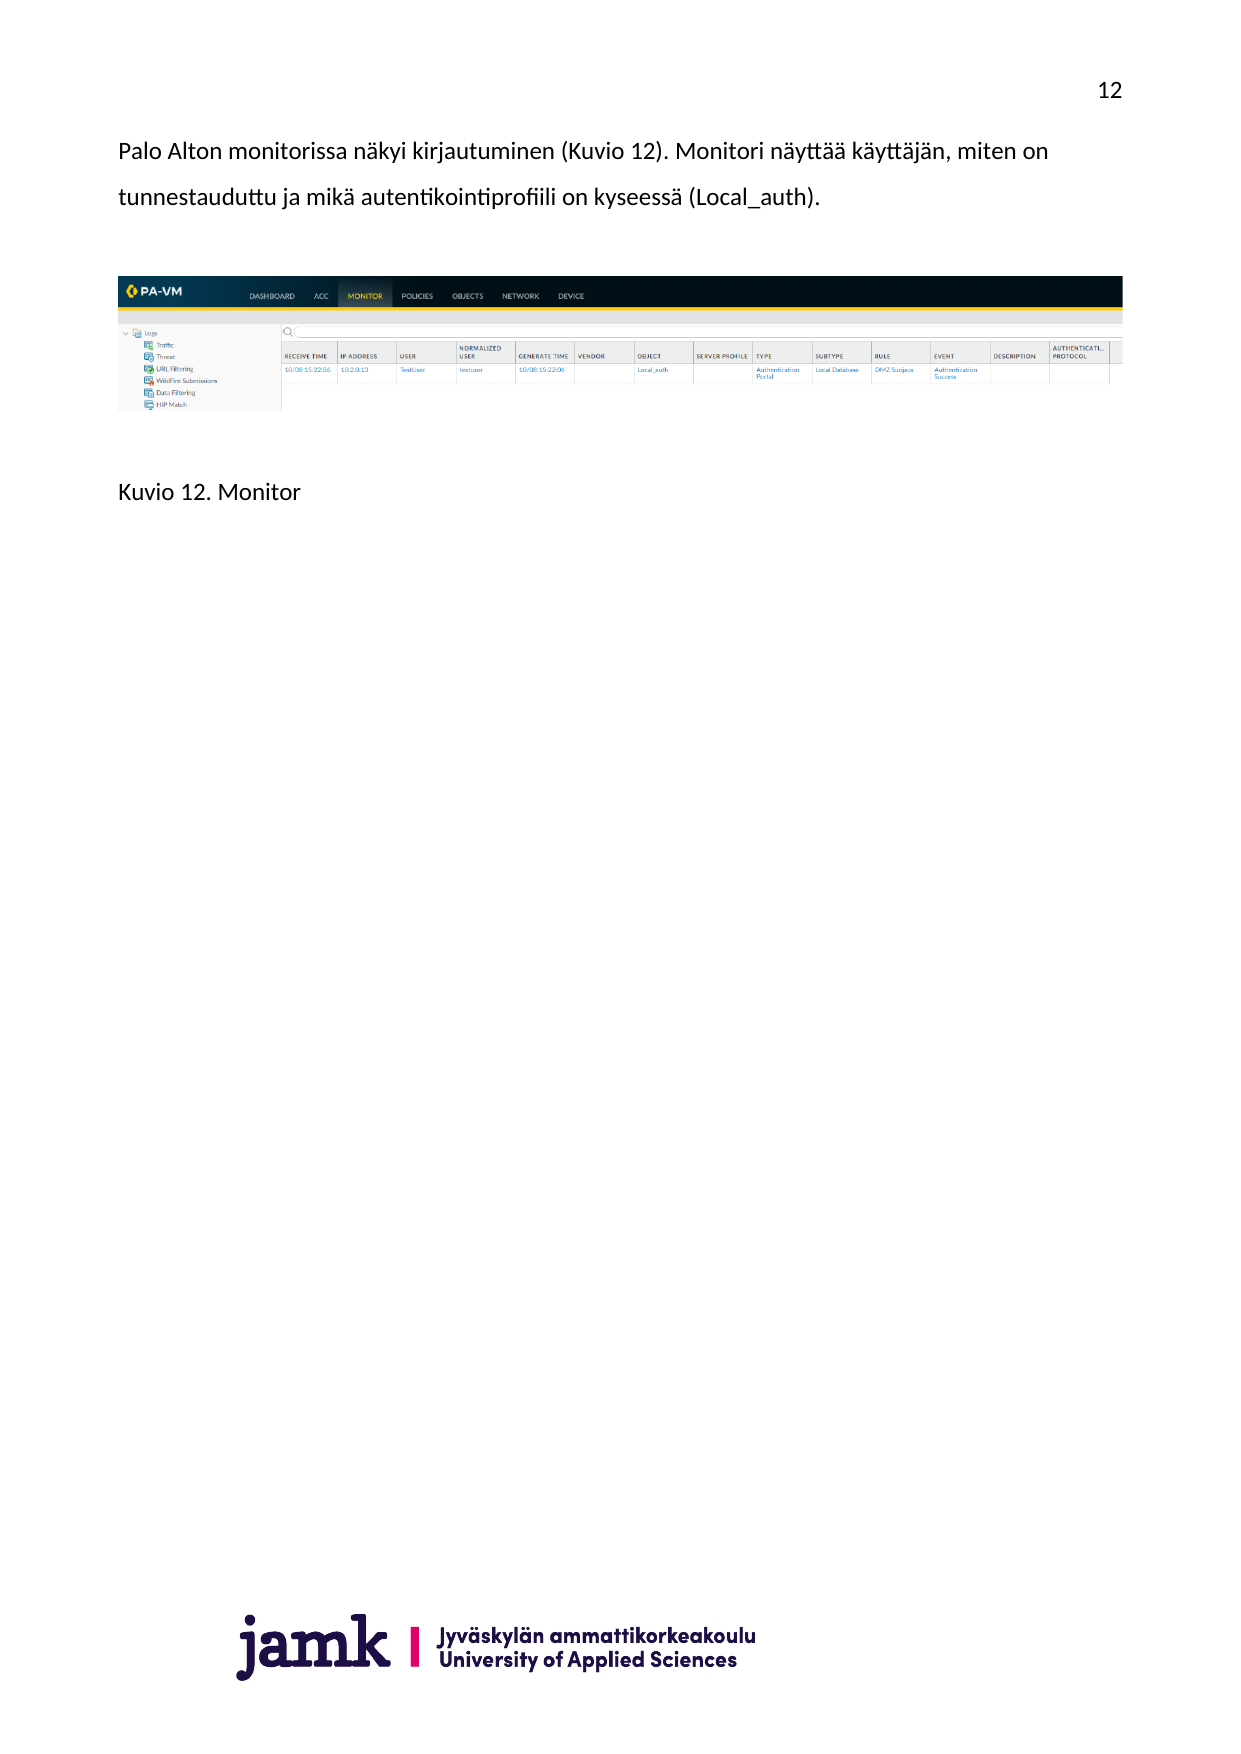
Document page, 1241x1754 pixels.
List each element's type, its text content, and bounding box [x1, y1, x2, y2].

picture [236, 1614, 755, 1681]
picture [163, 287, 169, 295]
picture [127, 285, 133, 297]
picture [118, 276, 1123, 411]
picture [284, 294, 293, 299]
text Kuvio 12. Monitor [118, 476, 1122, 506]
picture [169, 287, 182, 295]
picture [149, 287, 157, 295]
text Palo Alton monitorissa näkyi kirjautuminen (Kuvio 12). Monitori näyttää käyttäjän, miten on tunnestauduttu ja mikä autentikointiprofiili on kyseessä (Local_auth). [118, 135, 1122, 211]
picture [142, 287, 148, 295]
